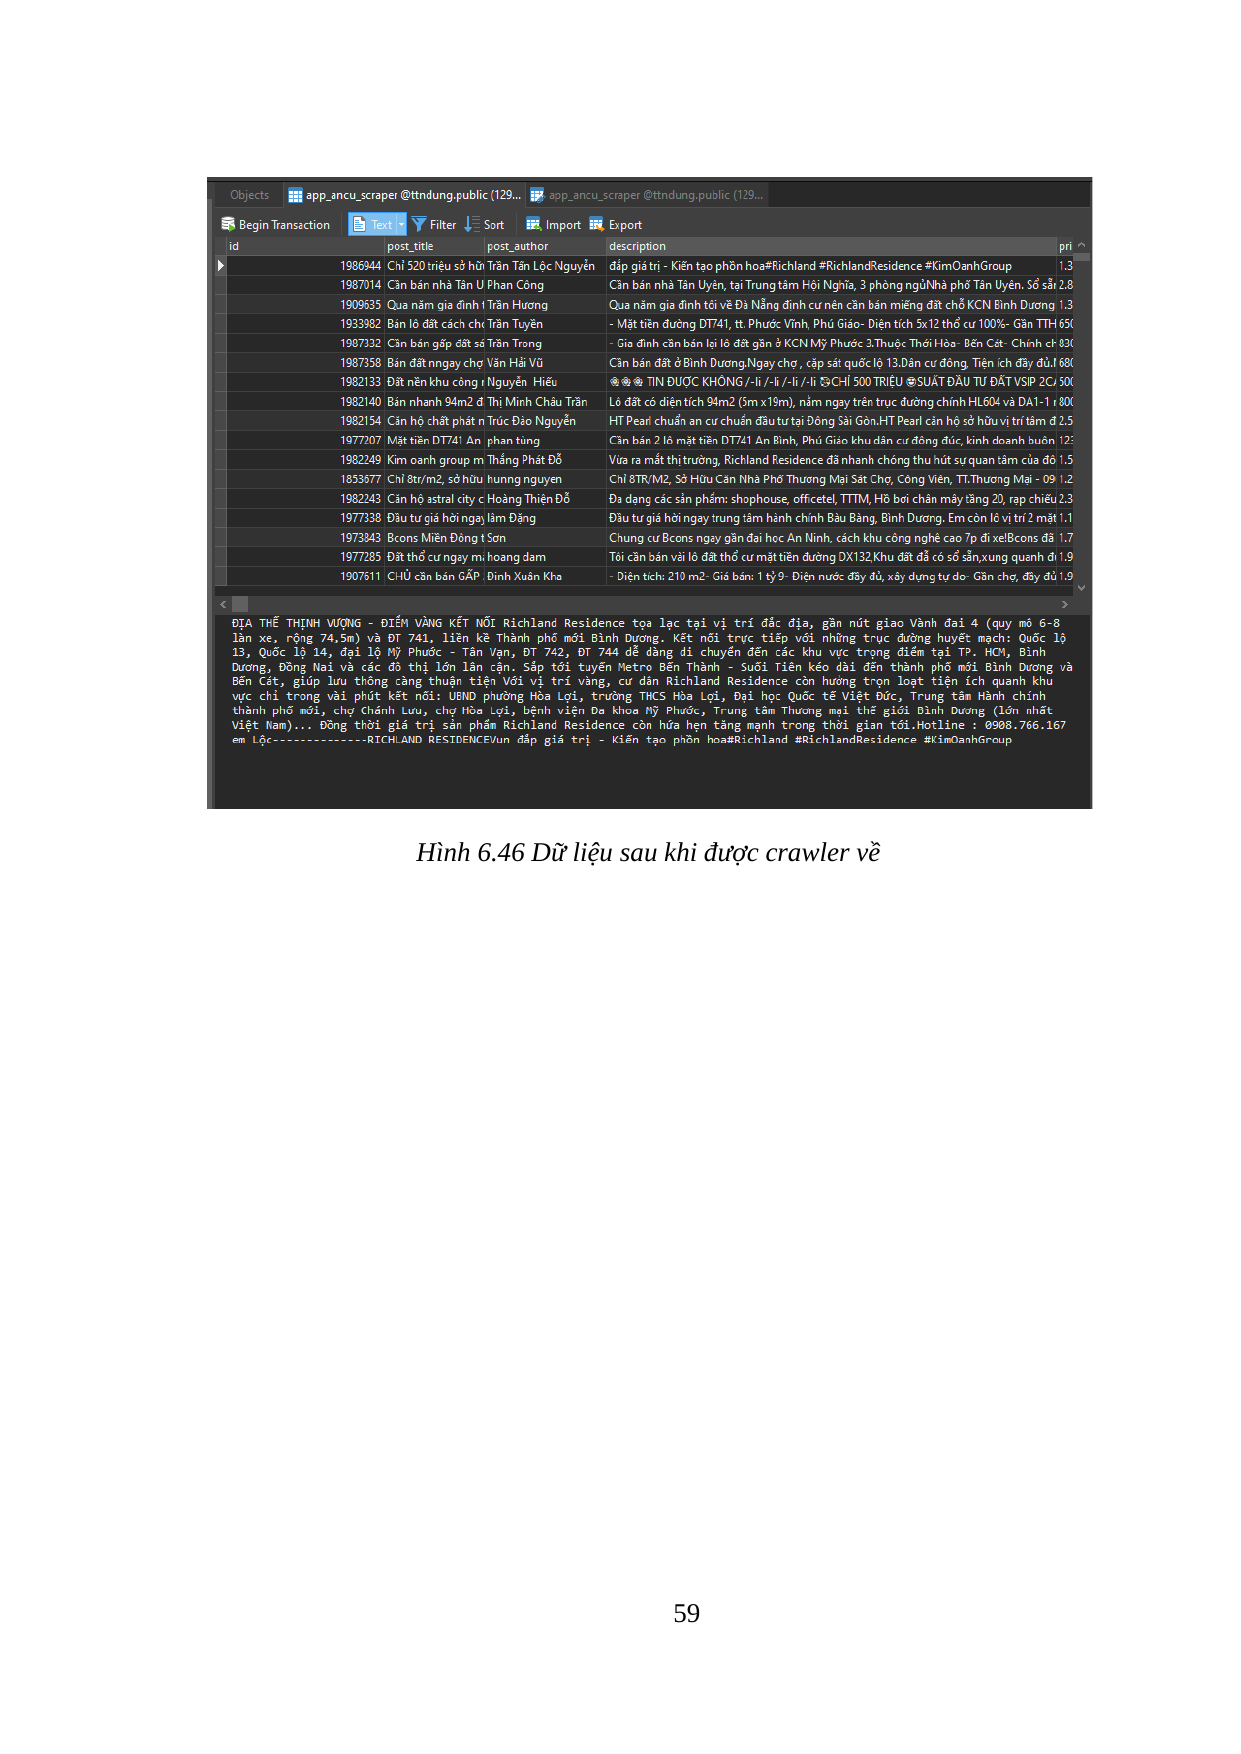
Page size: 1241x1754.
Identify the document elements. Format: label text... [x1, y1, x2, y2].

picture [207, 177, 1093, 809]
